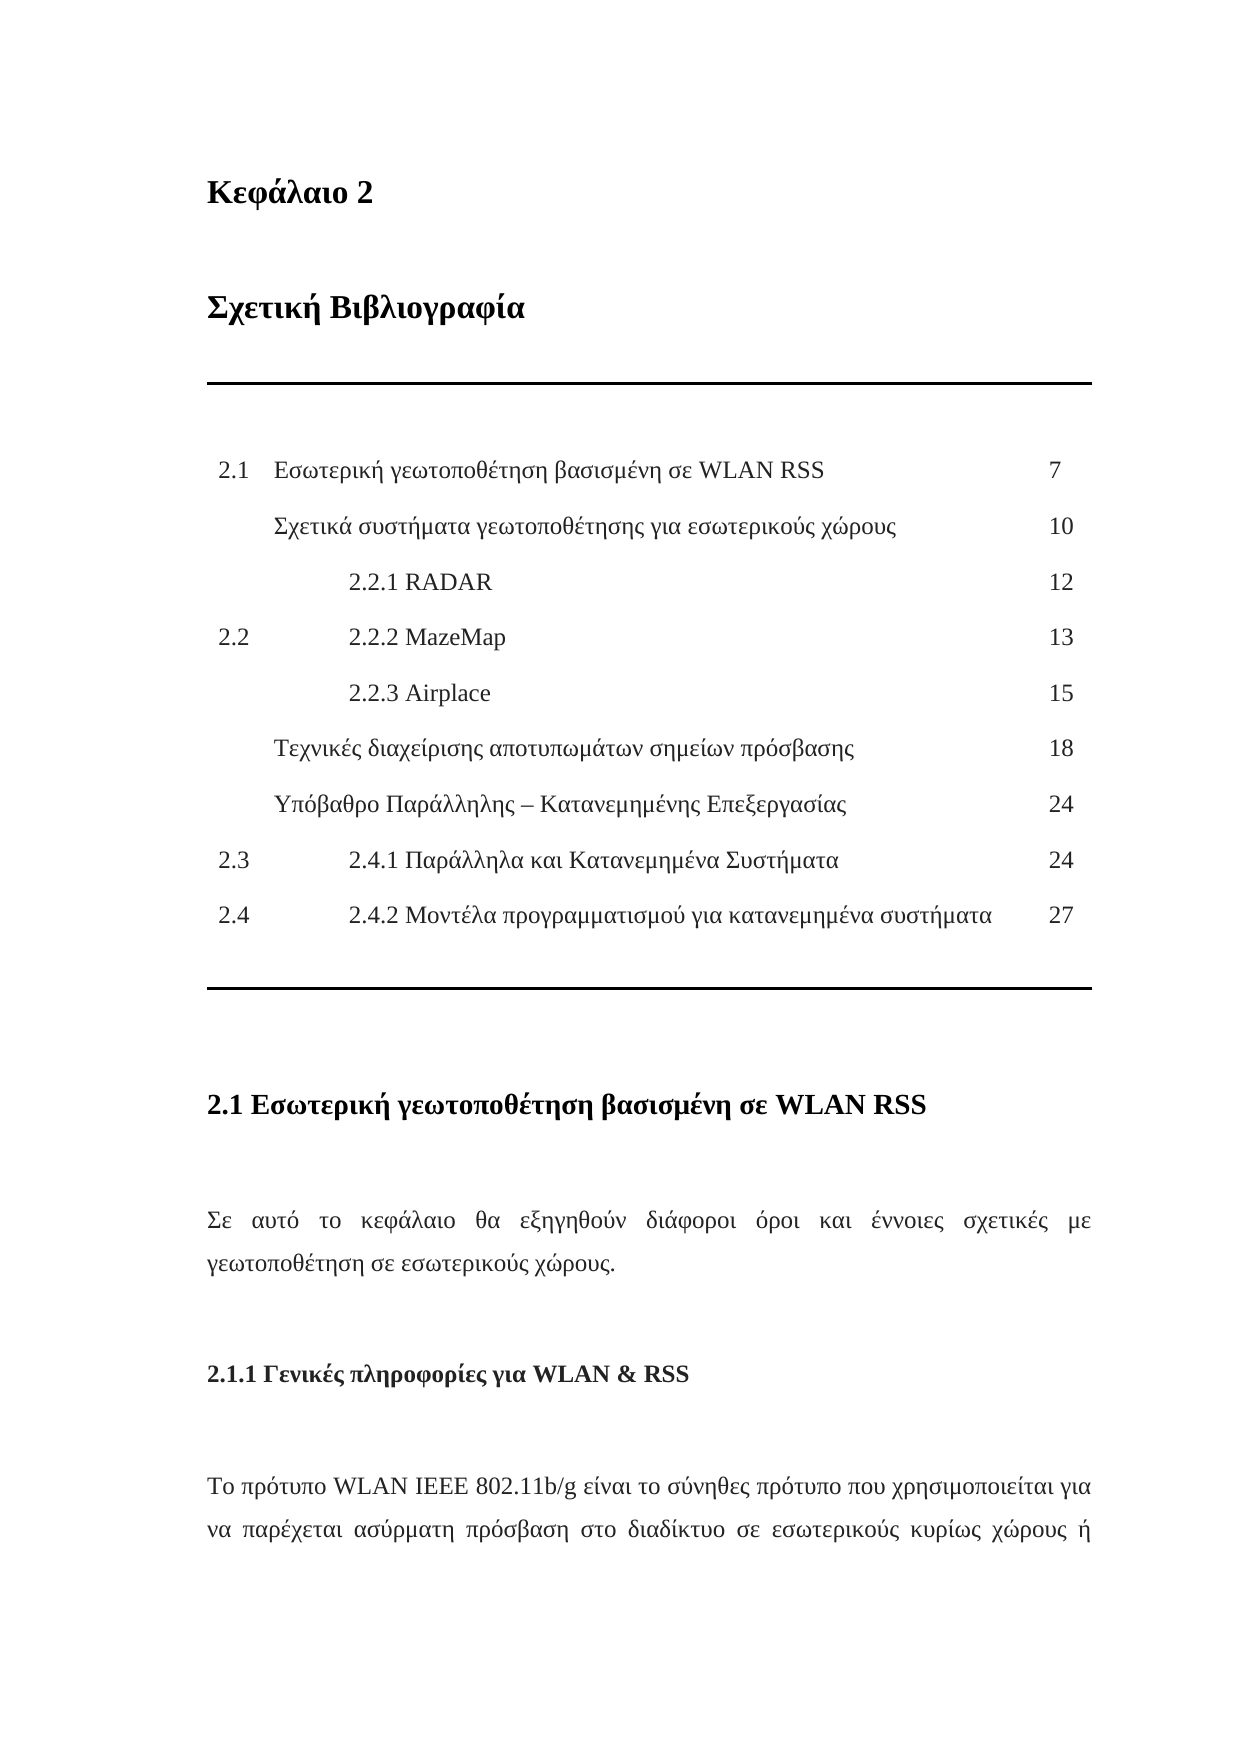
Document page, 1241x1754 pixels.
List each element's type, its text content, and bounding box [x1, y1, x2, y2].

table_header 7 10 12 13 15 18 24 24 27 [1038, 443, 1092, 956]
subtitle Εσωτερική γεωτοποθέτηση βασισμένη σε WLAN RSS [207, 1087, 1092, 1120]
table_header Εσωτερική γεωτοποθέτηση βασισμένη σε WLAN RSS Σχετικά συστήματα γεωτοποθέτησης για εσωτερικούς χώρους 2.2.1 RADAR 2.2.2 MazeMap 2.2.3 Airplace Τεχνικές διαχείρισης αποτυπωμάτων σημείων πρόσβασης Υπόβαθρο Παράλληλης – Κατανεμημένης Επεξεργασίας 2.4.1 Παράλληλα και Κατανεμημένα Συστήματα 2.4.2 Μοντέλα προγραμματισμού για κατανεμημένα συστήματα [262, 443, 1037, 956]
table_header 2.1 2.2 2.3 2.4 [207, 443, 262, 956]
subtitle Σχετική Βιβλιογραφία [207, 173, 1092, 326]
text Σε αυτό το κεφάλαιο θα εξηγηθούν διάφοροι όροι και έννοιες σχετικές με γεωτοποθέτηση σε εσωτερικούς χώρους. [207, 1205, 1092, 1277]
text 2.1.1 Γενικές πληροφορίες για WLAN & RSS [207, 1359, 1092, 1388]
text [207, 1471, 1092, 1543]
